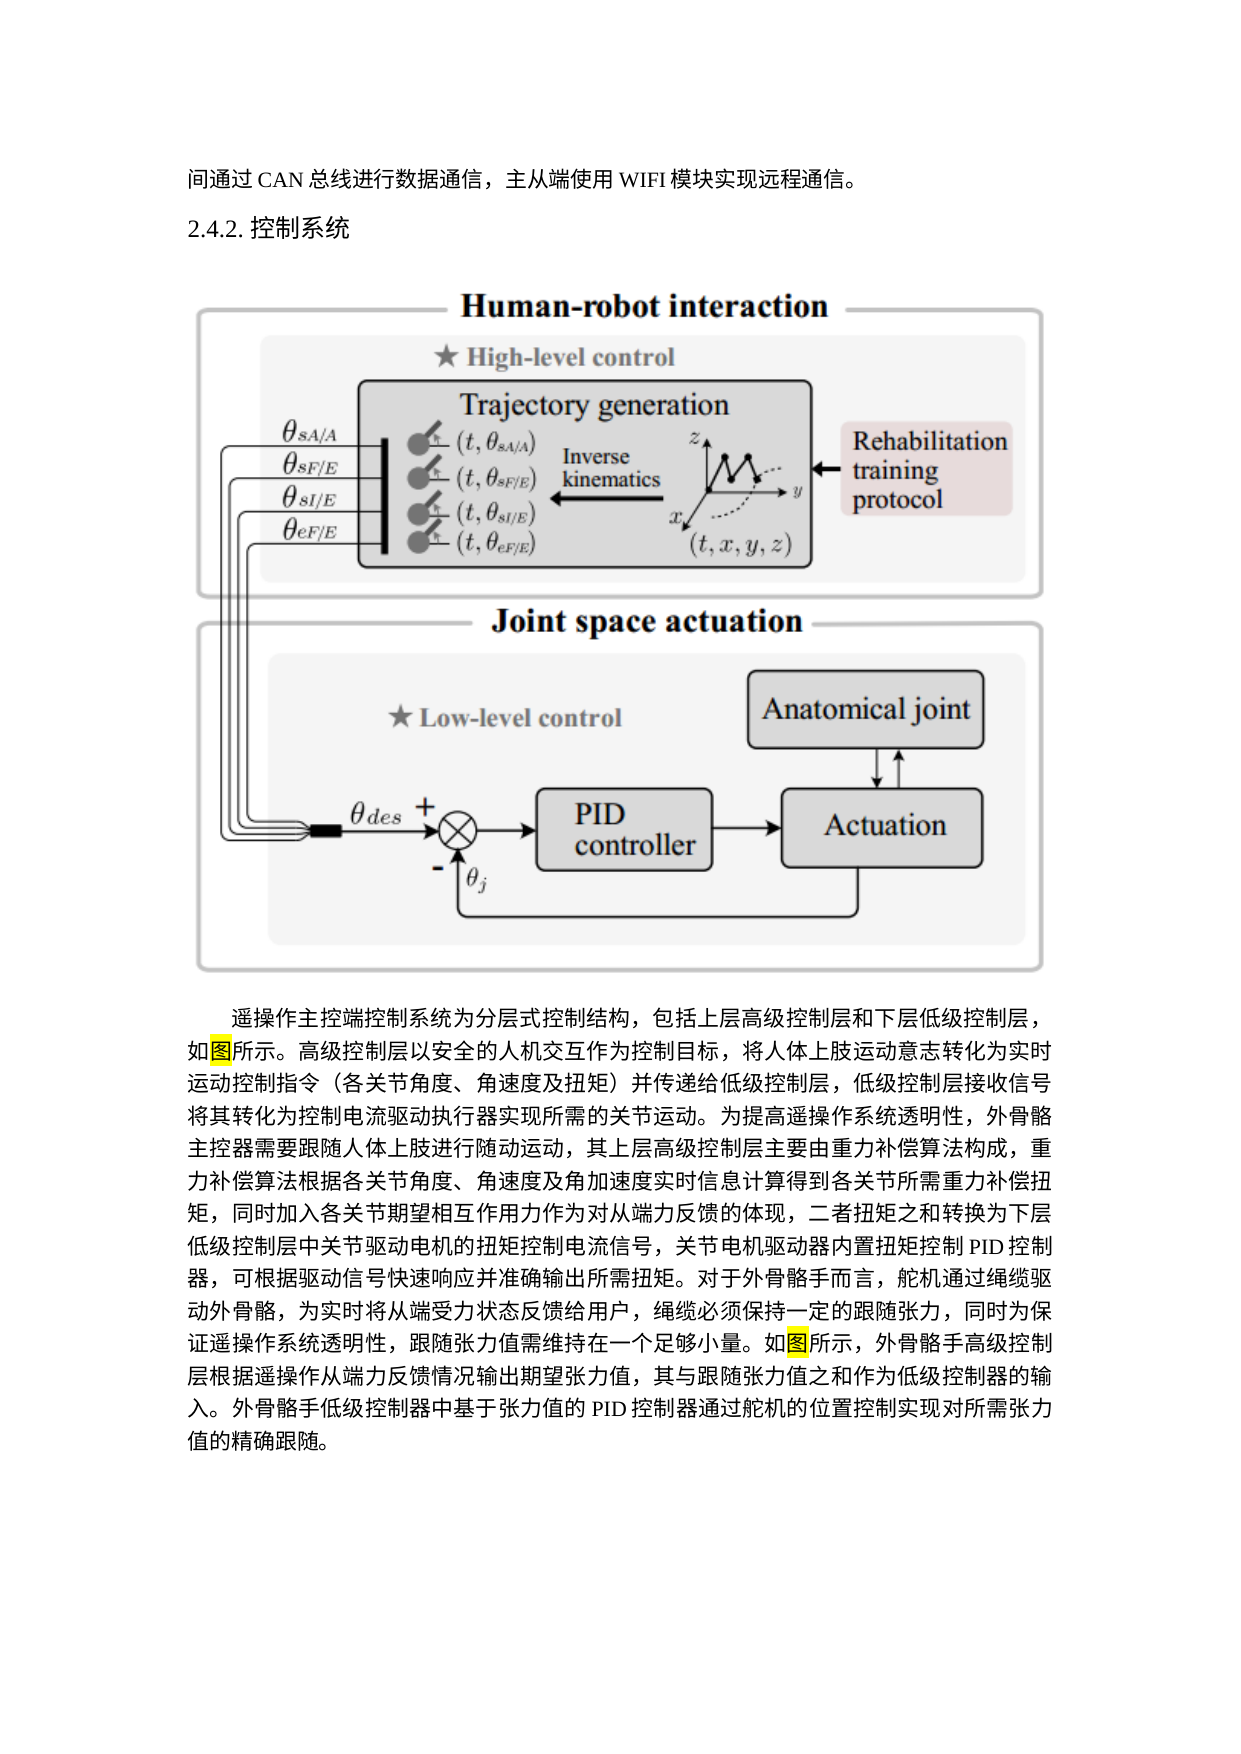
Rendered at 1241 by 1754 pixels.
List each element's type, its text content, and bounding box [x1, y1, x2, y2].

text 遥操作主控端控制系统为分层式控制结构，包括上层高级控制层和下层低级控制层，如图所示。高级控制层以安全的人机交互作为控制目标，将人体上肢运动意志转化为实时运动控制指令（各关节角度、角速度及扭矩）并传递给低级控制层，低级控制层接收信号将其转化为控制电流驱动执行器实现所需的关节运动。为提高遥操作系统透明性，外骨骼主控器需要跟随人体上肢进行随动运动，其上层高级控制层主要由重力补偿算法构成，重力补偿算法根据各关节角度、角速度及角加速度实时信息计算得到各关节所需重力补偿扭矩，同时加入各关节期望相互作用力作为对从端力反馈的体现，二者扭矩之和转换为下层低级控制层中关节驱动电机的扭矩控制电流信号，关节电机驱动器内置扭矩控制PID控制器，可根据驱动信号快速响应并准确输出所需扭矩。对于外骨骼手而言，舵机通过绳缆驱动外骨骼，为实时将从端受力状态反馈给用户，绳缆必须保持一定的跟随张力，同时为保证遥操作系统透明性，跟随张力值需维持在一个足够小量。如图所示，外骨骼手高级控制层根据遥操作从端力反馈情况输出期望张力值，其与跟随张力值之和作为低级控制器的输入。外骨骼手低级控制器中基于张力值的PID控制器通过舵机的位置控制实现对所需张力值的精确跟随。 [187, 1001, 1053, 1456]
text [187, 162, 1053, 194]
picture [187, 286, 1053, 982]
subtitle 控制系统 [187, 194, 1053, 259]
